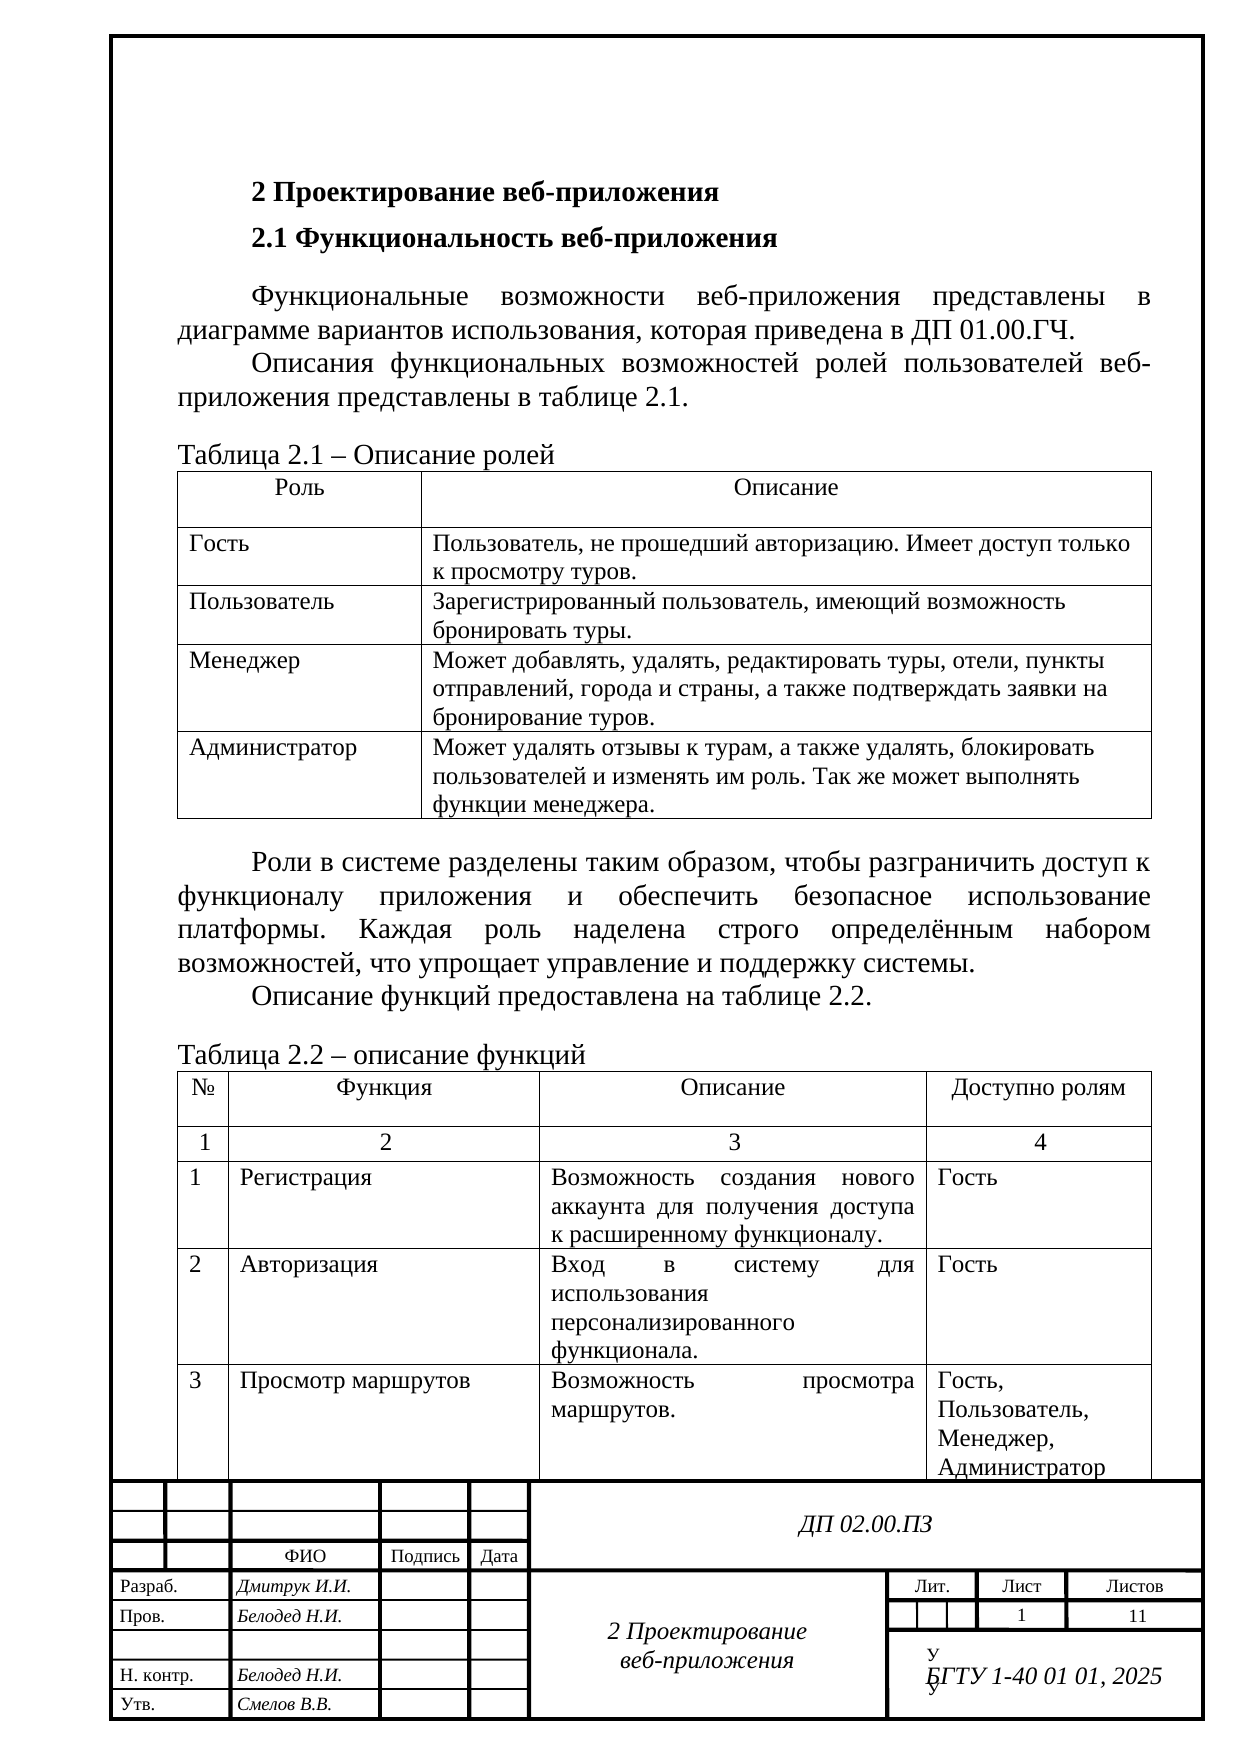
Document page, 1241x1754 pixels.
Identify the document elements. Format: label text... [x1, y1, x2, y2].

table_cell Зарегистрированный пользователь, имеющий возможность бронировать туры. [422, 586, 1151, 644]
table_cell Администратор [178, 732, 421, 818]
table_cell Может добавлять, удалять, редактировать туры, отели, пункты отправлений, города и страны, а также подтверждать заявки на бронирование туров. [422, 645, 1151, 731]
text Таблица 2.2 – описание функций [177, 1037, 1152, 1071]
table_cell 3 [540, 1127, 926, 1161]
text Описание функций предоставлена на таблице 2.2. [177, 978, 1152, 1012]
text Функциональные возможности веб-приложения представлены в диаграмме вариантов использования, которая приведена в ДП 01.00.ГЧ. [177, 278, 1152, 345]
table_cell Пользователь, не прошедший авторизацию. Имеет доступ только к просмотру туров. [422, 528, 1151, 585]
table_cell Гость [927, 1162, 1151, 1248]
table_header Описание [422, 472, 1151, 527]
table_cell 1 [178, 1127, 228, 1161]
table_cell 2 [229, 1127, 539, 1161]
table_cell Вход в систему для использования персонализированного функционала. [540, 1249, 926, 1364]
table_cell Просмотр маршрутов [229, 1365, 539, 1479]
text Описания функциональных возможностей ролей пользователей веб-приложения представлены в таблице 2.1. [177, 345, 1152, 412]
text Функциональность веб-приложения [251, 220, 1152, 253]
table_cell Гость [927, 1249, 1151, 1364]
table_cell 3 [178, 1365, 228, 1479]
table_cell Регистрация [229, 1162, 539, 1248]
text Роли в системе разделены таким образом, чтобы разграничить доступ к функционалу приложения и обеспечить безопасное использование платформы. Каждая роль наделена строго определённым набором возможностей, что упрощает управление и поддержку системы. [177, 844, 1152, 978]
table_header Функция [229, 1072, 539, 1126]
table_cell 2 [178, 1249, 228, 1364]
table_header № [178, 1072, 228, 1126]
table_header Описание [540, 1072, 926, 1126]
table_cell Авторизация [229, 1249, 539, 1364]
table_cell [927, 1365, 1151, 1479]
table_cell 4 [927, 1127, 1151, 1161]
table_cell Возможность создания нового аккаунта для получения доступа к расширенному функционалу. [540, 1162, 926, 1248]
table_cell Менеджер [178, 645, 421, 731]
table_cell Пользователь [178, 586, 421, 644]
table_cell 1 [178, 1162, 228, 1248]
table_header Доступно ролям [927, 1072, 1151, 1126]
text Таблица 2.1 – Описание ролей [177, 437, 1152, 471]
text Проектирование веб-приложения [177, 174, 1152, 207]
table_cell Гость [178, 528, 421, 585]
table_cell Может удалять отзывы к турам, а также удалять, блокировать пользователей и изменять им роль. Так же может выполнять функции менеджера. [422, 732, 1151, 818]
table_cell Возможность просмотра маршрутов. [540, 1365, 926, 1479]
table_header Роль [178, 472, 421, 527]
